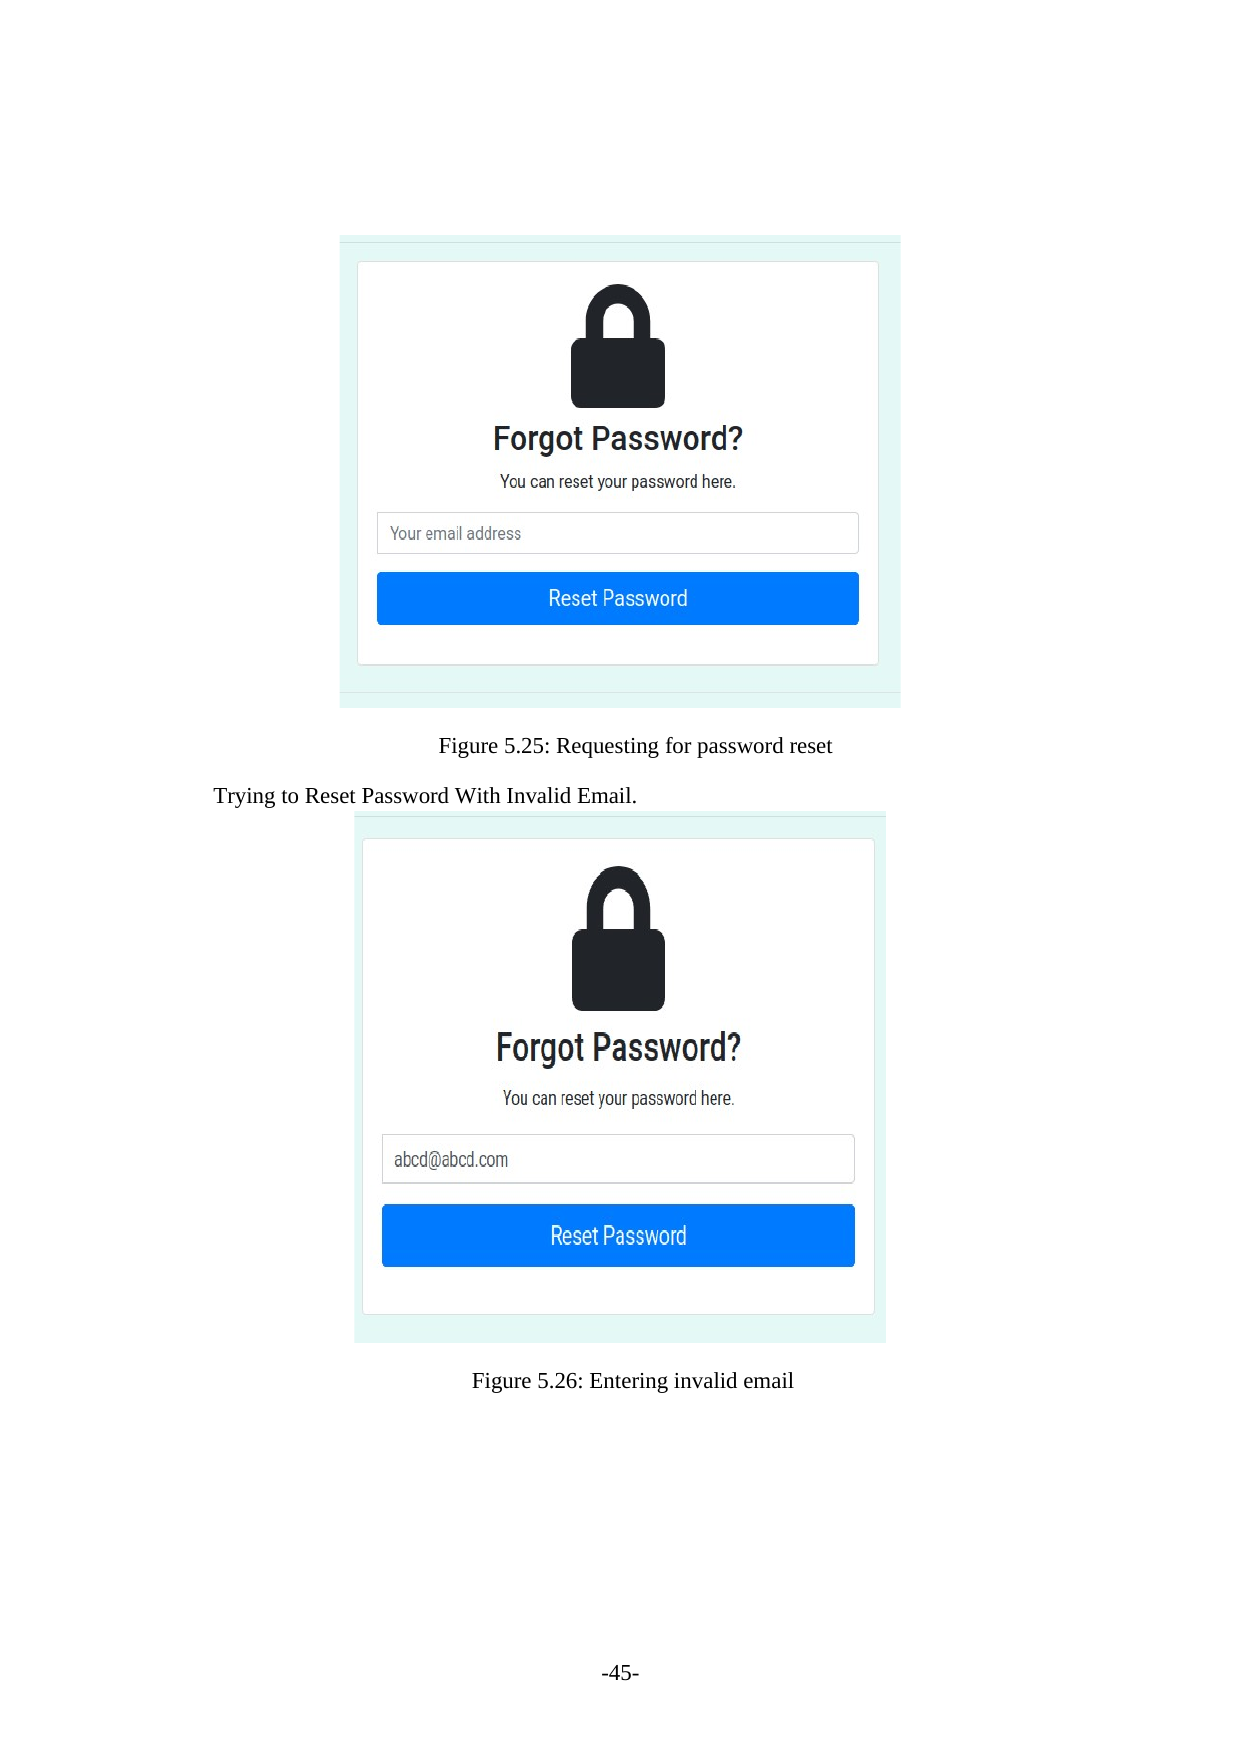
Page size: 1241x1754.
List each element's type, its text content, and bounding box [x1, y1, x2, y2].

picture [354, 811, 886, 1343]
text Figure 5.25: Requesting for password reset [177, 732, 833, 758]
picture [339, 235, 901, 708]
text Trying to Reset Password With Invalid Email. [213, 782, 1065, 808]
text Figure 5.26: Entering invalid email [177, 1367, 794, 1393]
